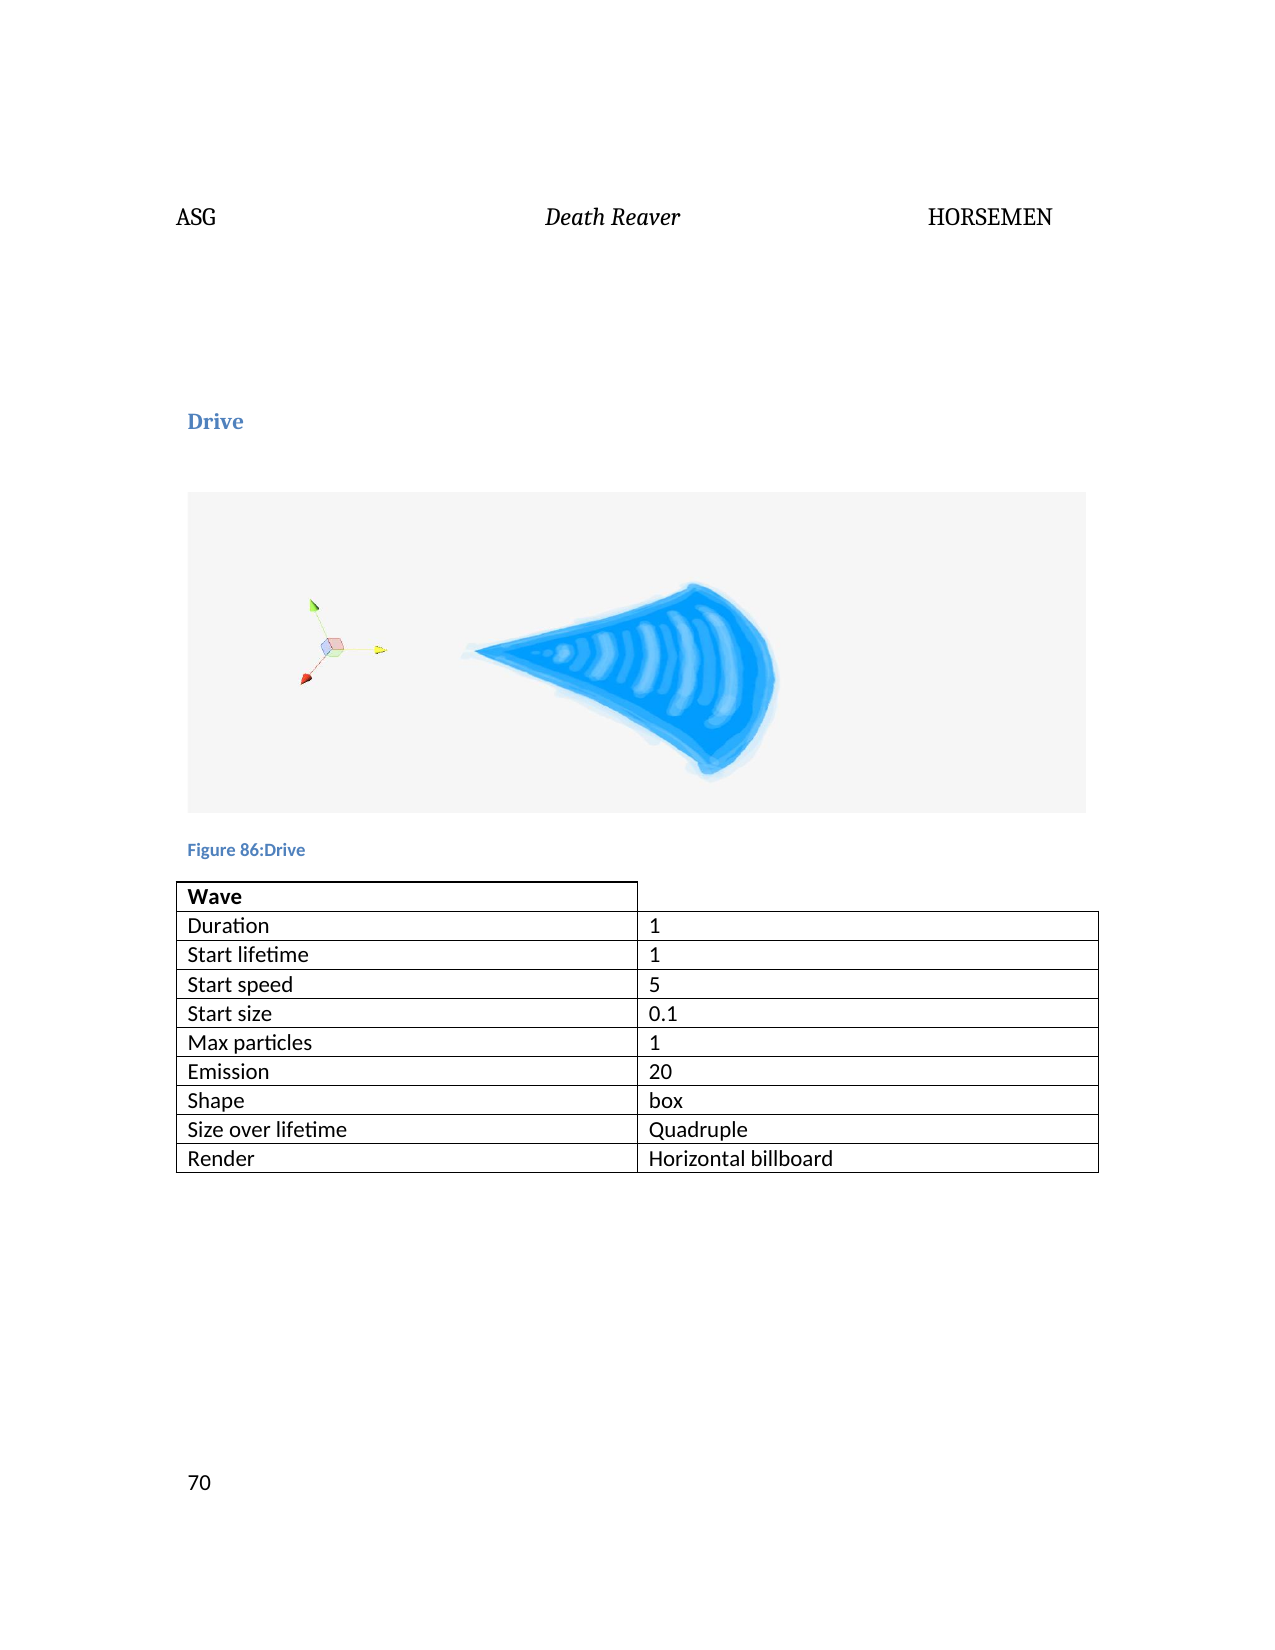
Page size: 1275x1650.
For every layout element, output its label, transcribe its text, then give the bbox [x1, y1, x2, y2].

table_cell box [638, 1086, 1098, 1114]
table_cell 1 [638, 912, 1098, 939]
table_cell 20 [638, 1057, 1098, 1085]
table_cell Max particles [177, 1028, 637, 1056]
subtitle Drive [187, 409, 1087, 435]
table_header Wave [177, 883, 637, 911]
table_cell Size over lifetime [177, 1115, 637, 1143]
table_cell 1 [638, 941, 1098, 969]
table_cell Duration [177, 912, 637, 939]
table_cell 5 [638, 970, 1098, 998]
table_cell Emission [177, 1057, 637, 1085]
table_cell Start lifetime [177, 941, 637, 969]
table_cell Start speed [177, 970, 637, 998]
table_cell Horizontal billboard [638, 1144, 1098, 1172]
table_cell Render [177, 1144, 637, 1172]
table_cell Shape [177, 1086, 637, 1114]
table_cell Quadruple [638, 1115, 1098, 1143]
table_cell 0.1 [638, 999, 1098, 1027]
table_cell 1 [638, 1028, 1098, 1056]
picture [187, 492, 1086, 813]
table_cell Start size [177, 999, 637, 1027]
